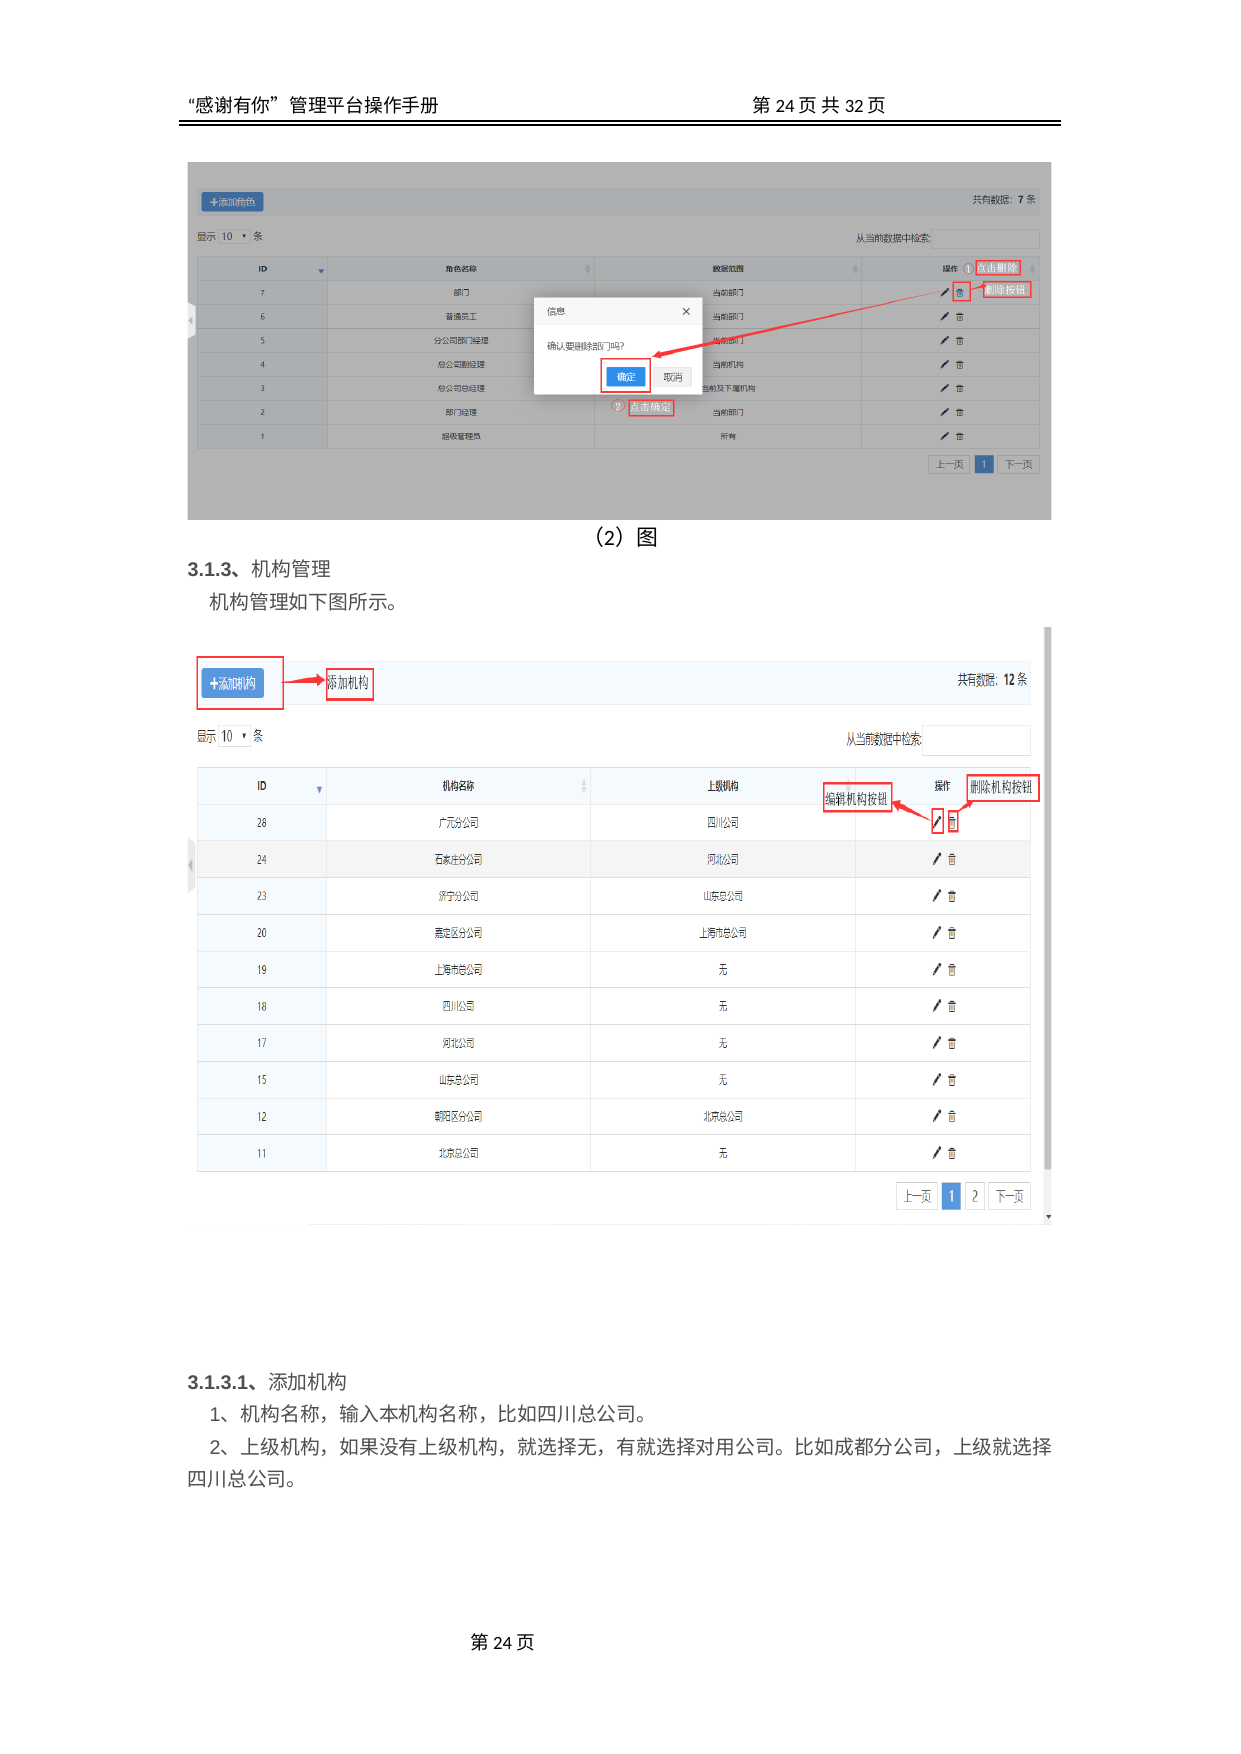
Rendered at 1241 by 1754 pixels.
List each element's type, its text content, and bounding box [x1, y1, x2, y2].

text 1、机构名称，输入本机构名称，比如四川总公司。 [187, 1397, 1053, 1429]
text 3.1.3、机构管理 [187, 552, 1053, 584]
text 2、上级机构，如果没有上级机构，就选择无，有就选择对用公司。比如成都分公司，上级就选择四川总公司。 [187, 1429, 1053, 1494]
picture [187, 162, 1052, 520]
text 机构管理如下图所示。 [187, 584, 1053, 617]
list （2）图 [187, 519, 1053, 552]
text 3.1.3.1、添加机构 [187, 1364, 1053, 1397]
picture [187, 627, 1052, 1225]
